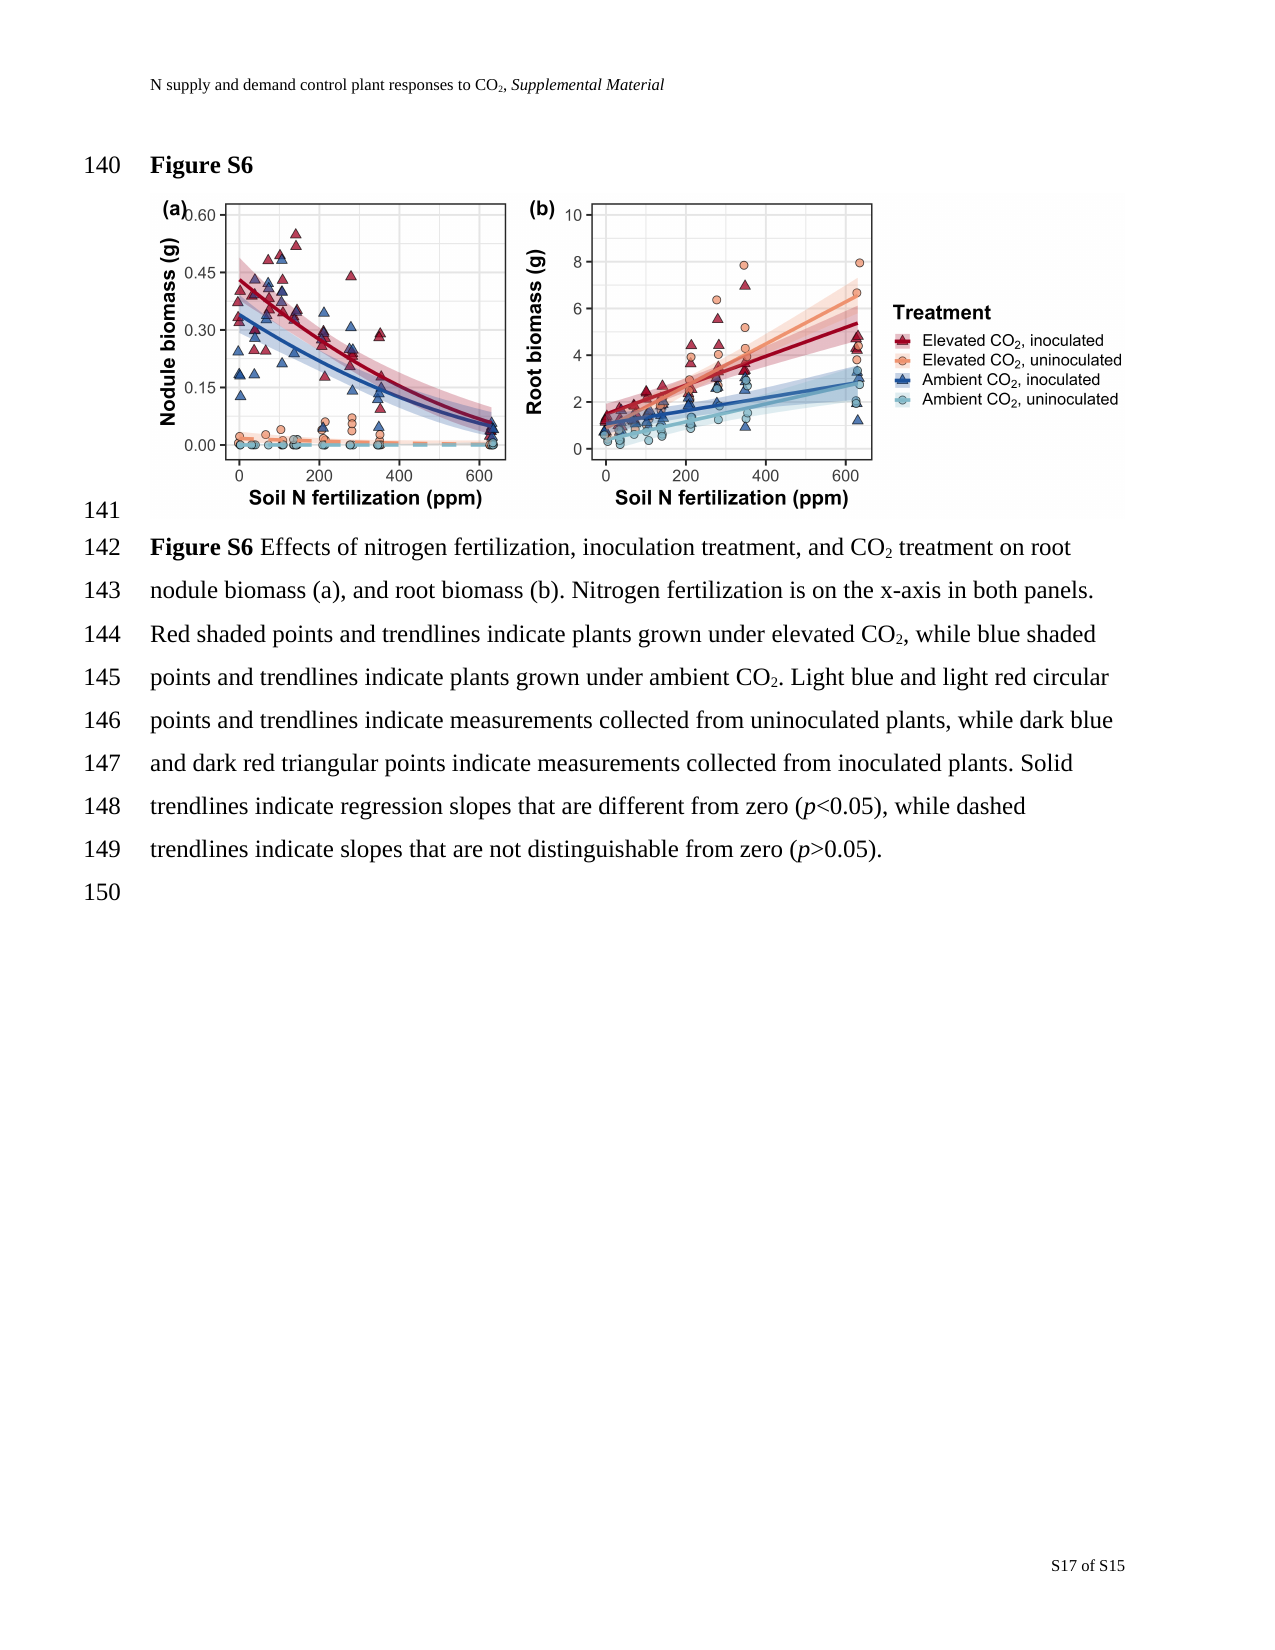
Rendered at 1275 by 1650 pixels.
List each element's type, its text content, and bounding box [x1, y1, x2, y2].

picture [150, 193, 1125, 519]
text Figure S6 Effects of nitrogen fertilization, inoculation treatment, and CO2 treatment on root nodule biomass (a), and root biomass (b). Nitrogen fertilization is on the x-axis in both panels. Red shaded points and trendlines indicate plants grown under elevated CO2, while blue shaded points and trendlines indicate plants grown under ambient CO2. Light blue and light red circular points and trendlines indicate measurements collected from uninoculated plants, while dark blue and dark red triangular points indicate measurements collected from inoculated plants. Solid trendlines indicate regression slopes that are different from zero (p<0.05), while dashed trendlines indicate slopes that are not distinguishable from zero (p>0.05). [150, 532, 1125, 863]
text Figure S6 [150, 150, 1125, 179]
